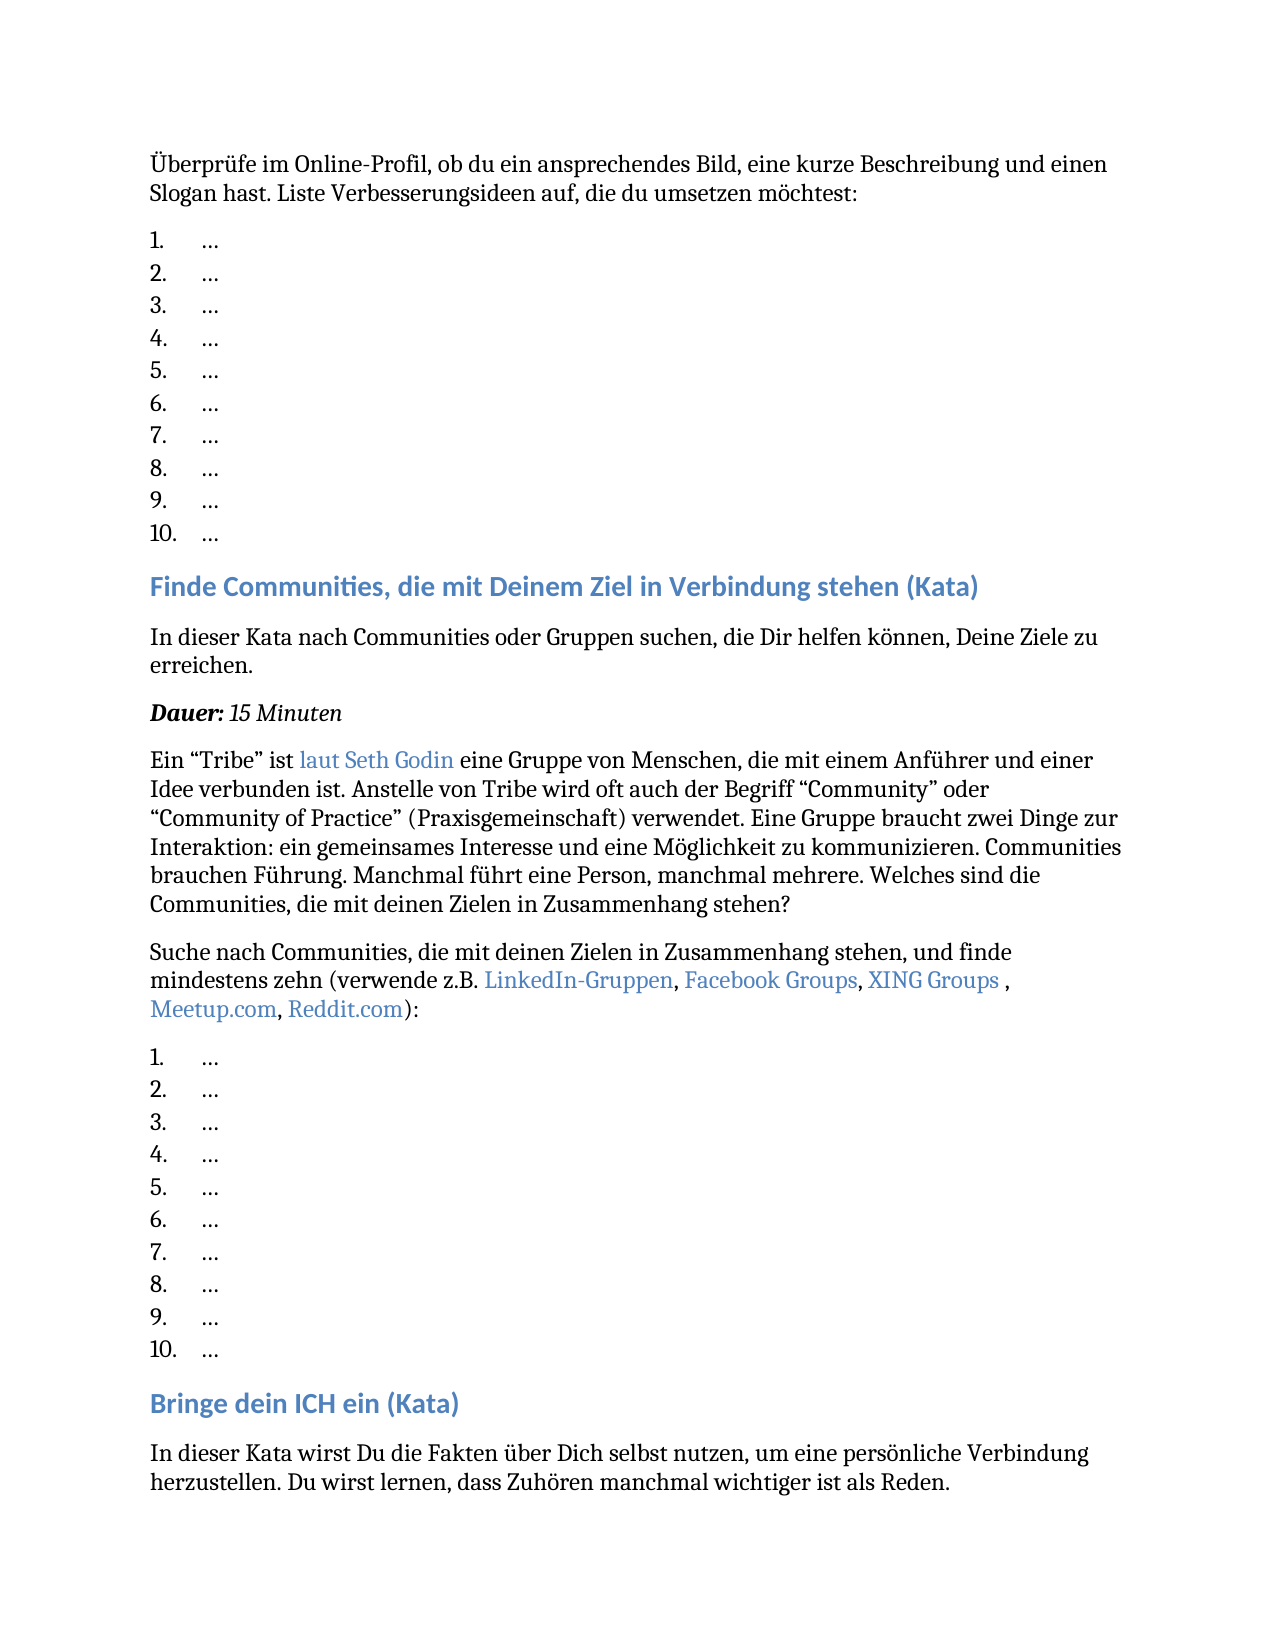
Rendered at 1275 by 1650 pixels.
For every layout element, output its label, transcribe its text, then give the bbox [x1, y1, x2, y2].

text Suche nach Communities, die mit deinen Zielen in Zusammenhang stehen, und finde mindestens zehn (verwende z.B. LinkedIn-Gruppen, Facebook Groups, XING Groups , Meetup.com, Reddit.com): [150, 938, 1125, 1024]
list … [150, 1238, 1125, 1266]
text Dauer: 15 Minuten [150, 699, 1125, 728]
list … [150, 259, 1125, 287]
list … [150, 1108, 1125, 1136]
list … [150, 486, 1125, 515]
list … [150, 1335, 1125, 1364]
list … [150, 519, 1125, 547]
text Überprüfe im Online-Profil, ob du ein ansprechendes Bild, eine kurze Beschreibung und einen Slogan hast. Liste Verbesserungsideen auf, die du umsetzen möchtest: [150, 150, 1125, 207]
list … [150, 324, 1125, 352]
text In dieser Kata nach Communities oder Gruppen suchen, die Dir helfen können, Deine Ziele zu erreichen. [150, 623, 1125, 680]
list … [150, 1140, 1125, 1169]
text Ein “Tribe” ist laut Seth Godin eine Gruppe von Menschen, die mit einem Anführer und einer Idee verbunden ist. Anstelle von Tribe wird oft auch der Begriff “Community” oder “Community of Practice” (Praxisgemeinschaft) verwendet. Eine Gruppe braucht zwei Dinge zur Interaktion: ein gemeinsames Interesse und eine Möglichkeit zu kommunizieren. Communities brauchen Führung. Manchmal führt eine Person, manchmal mehrere. Welches sind die Communities, die mit deinen Zielen in Zusammenhang stehen? [150, 746, 1125, 919]
list … [150, 454, 1125, 482]
list … [150, 291, 1125, 320]
list … [150, 1303, 1125, 1331]
list … [150, 421, 1125, 450]
list … [150, 1043, 1125, 1071]
list … [150, 1270, 1125, 1299]
list … [150, 356, 1125, 385]
list … [150, 389, 1125, 417]
list … [150, 1205, 1125, 1234]
list … [150, 1173, 1125, 1201]
subtitle Finde Communities, die mit Deinem Ziel in Verbindung stehen (Kata) [150, 568, 1125, 604]
subtitle Bringe dein ICH ein (Kata) [150, 1385, 1125, 1420]
text In dieser Kata wirst Du die Fakten über Dich selbst nutzen, um eine persönliche Verbindung herzustellen. Du wirst lernen, dass Zuhören manchmal wichtiger ist als Reden. [150, 1439, 1125, 1497]
list … [150, 226, 1125, 255]
list … [150, 1075, 1125, 1104]
